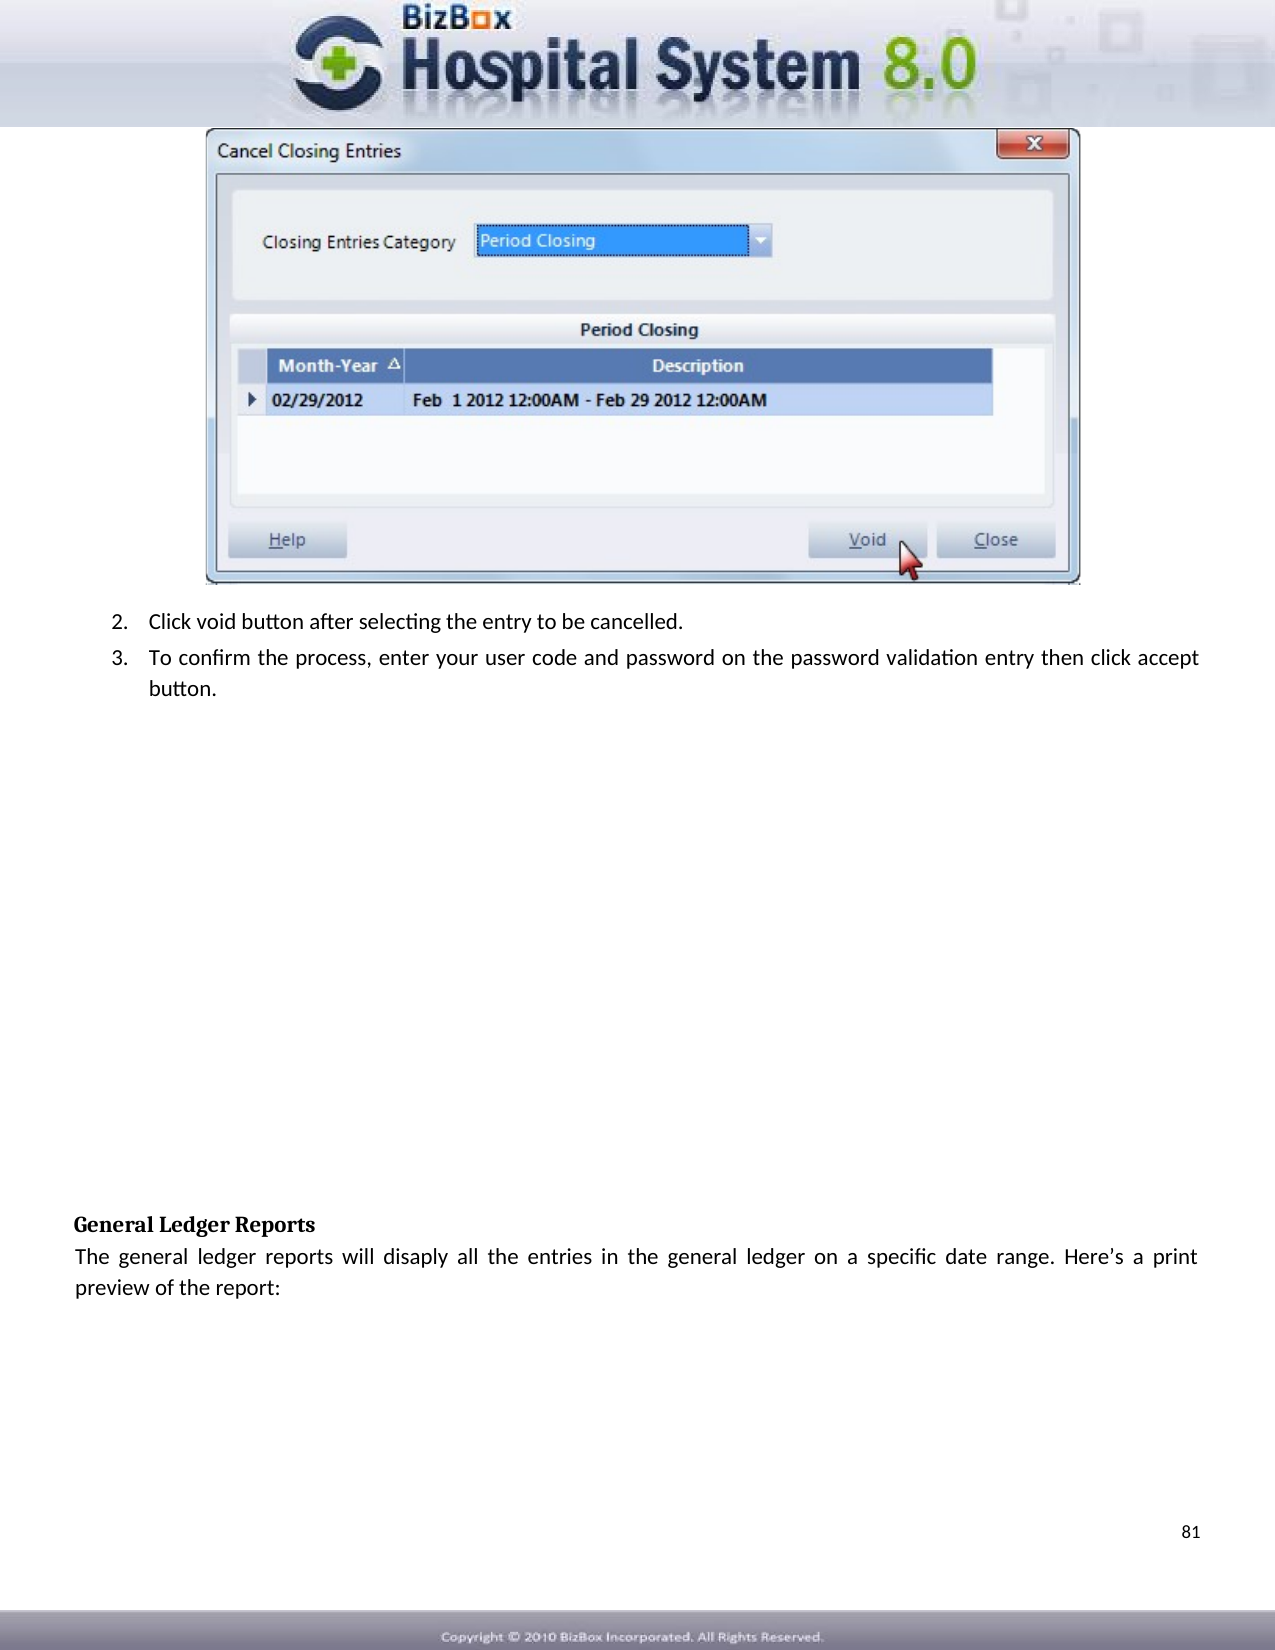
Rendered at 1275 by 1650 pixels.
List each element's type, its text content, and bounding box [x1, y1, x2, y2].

list To confirm the process, enter your user code and password on the password validation entry then click accept button. [111, 643, 1201, 702]
subtitle General Ledger Reports [73, 1212, 1201, 1238]
list Click void button after selecting the entry to be cancelled. [111, 607, 1201, 635]
picture [205, 128, 1081, 585]
picture [0, 1609, 1275, 1650]
text The general ledger reports will disaply all the entries in the general ledger on a specific date range. Here’s a print preview of the report: [75, 1242, 1201, 1302]
picture [0, 0, 1275, 127]
